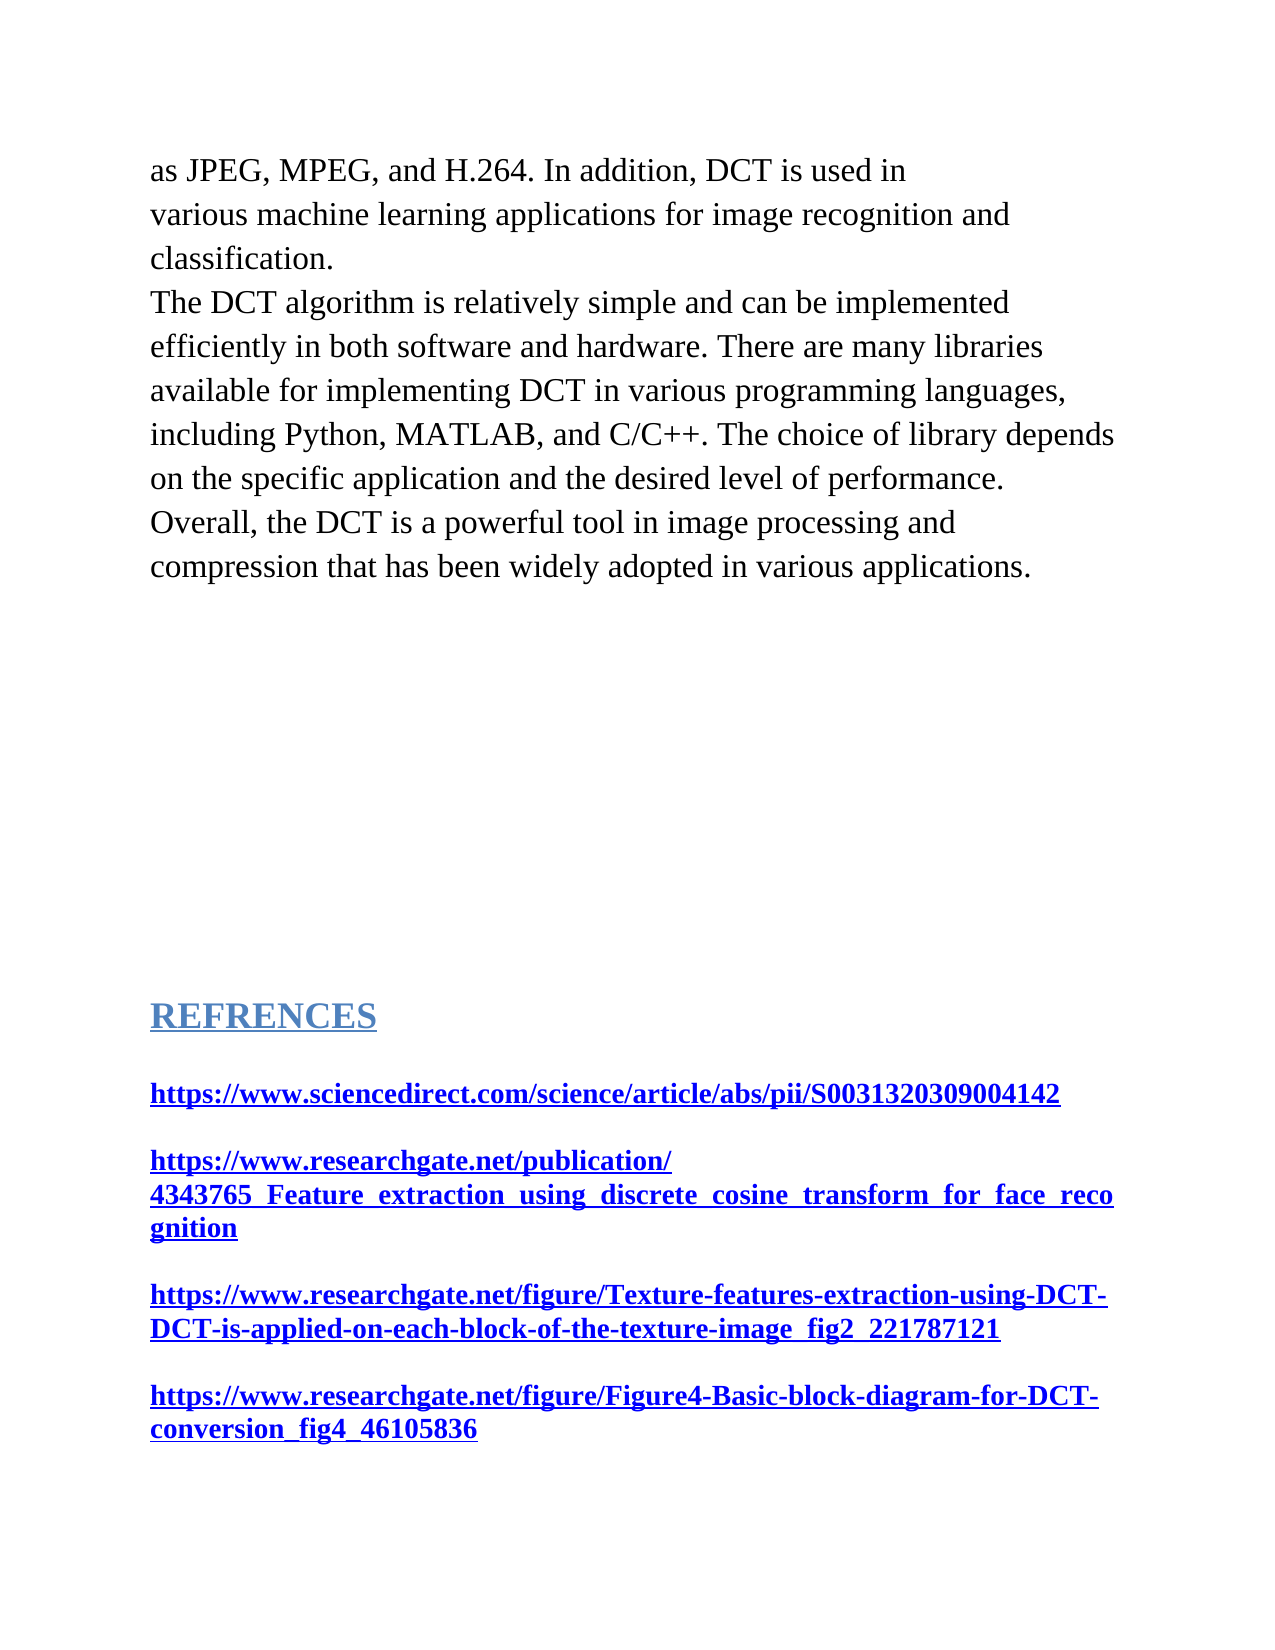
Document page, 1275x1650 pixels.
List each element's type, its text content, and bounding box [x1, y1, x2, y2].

text https://www.researchgate.net/publication/4343765_Feature_extraction_using_discrete_cosine_transform_for_face_recognition [150, 1143, 1125, 1244]
text https://www.researchgate.net/figure/Figure4-Basic-block-diagram-for-DCT-conversion_fig4_46105836 [150, 1378, 1125, 1445]
text Overall, the DCT is a powerful tool in image processing and compression that has been widely adopted in various applications. [150, 502, 1125, 585]
text https://www.researchgate.net/figure/Texture-features-extraction-using-DCT-DCT-is-applied-on-each-block-of-the-texture-image_fig2_221787121 [150, 1277, 1125, 1344]
text REFRENCES [150, 993, 1125, 1036]
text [150, 150, 1125, 276]
text https://www.sciencedirect.com/science/article/abs/pii/S0031320309004142 [150, 1076, 1125, 1110]
text The DCT algorithm is relatively simple and can be implemented efficiently in both software and hardware. There are many libraries available for implementing DCT in various programming languages, including Python, MATLAB, and C/C++. The choice of library depends on the specific application and the desired level of performance. [150, 282, 1125, 497]
